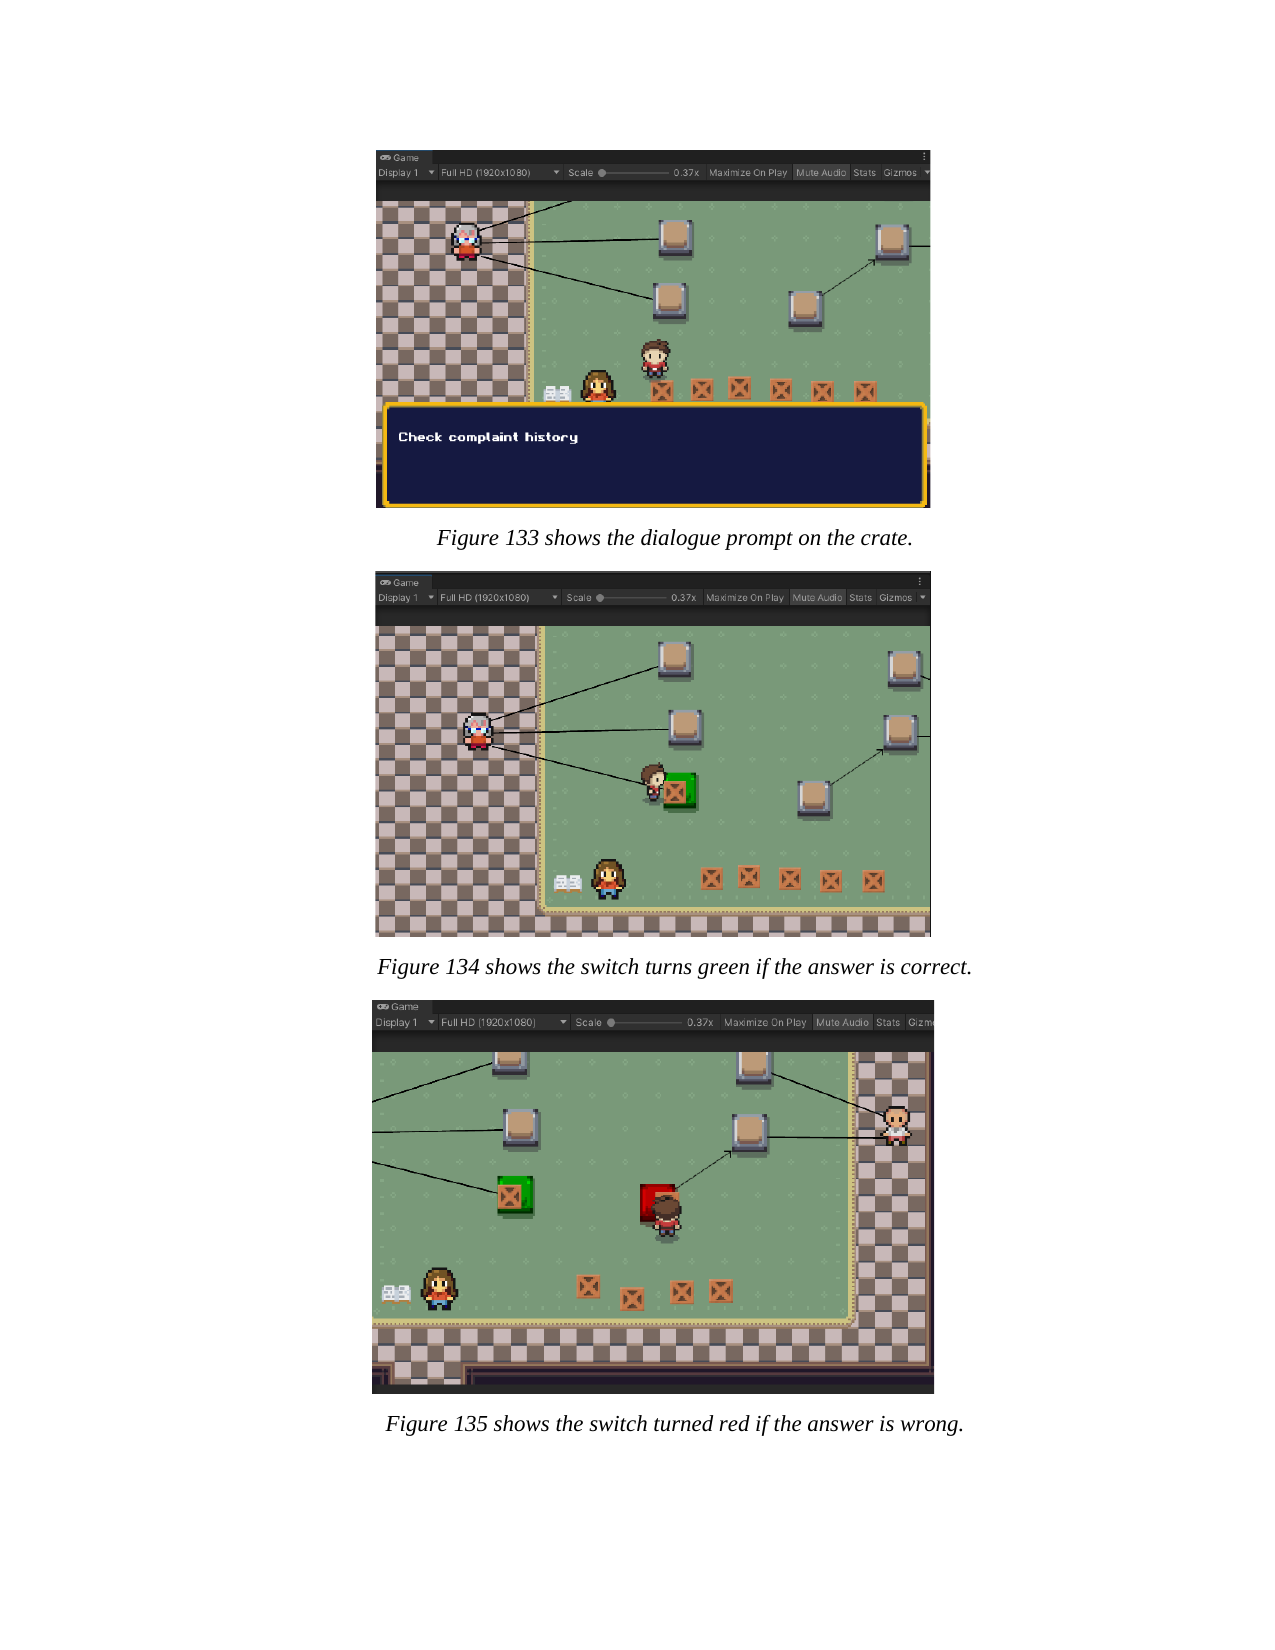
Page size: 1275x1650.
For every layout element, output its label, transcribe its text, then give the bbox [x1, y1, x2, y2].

text Figure 133 shows the dialogue prompt on the crate. [194, 524, 1125, 550]
picture [376, 150, 931, 508]
text Figure 135 shows the switch turned red if the answer is wrong. [194, 1410, 1125, 1436]
picture [372, 1000, 935, 1394]
picture [375, 571, 931, 937]
text Figure 134 shows the switch turns green if the answer is correct. [194, 953, 1125, 979]
